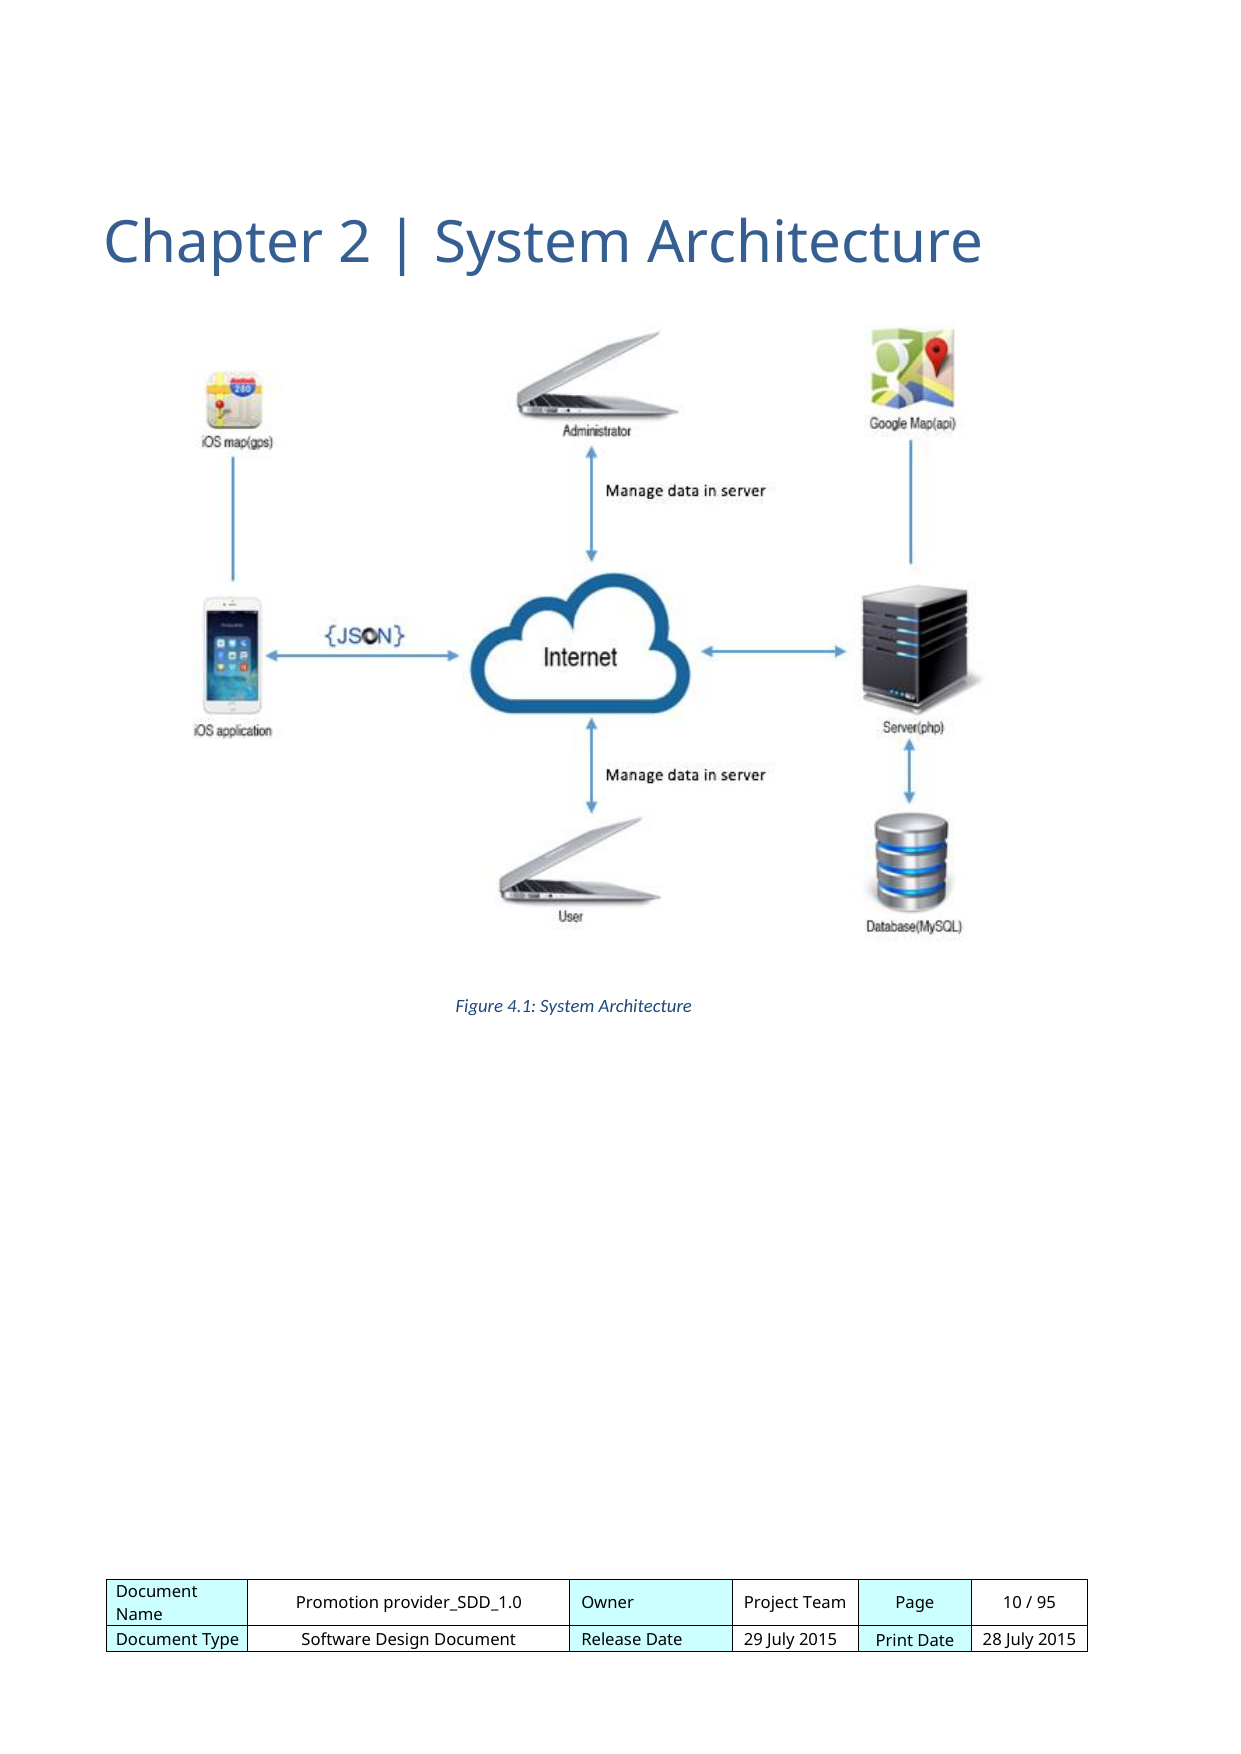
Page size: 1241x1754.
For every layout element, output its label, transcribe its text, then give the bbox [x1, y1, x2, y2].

subtitle Chapter 2 | System Architecture [103, 200, 1090, 279]
picture [103, 303, 1040, 981]
